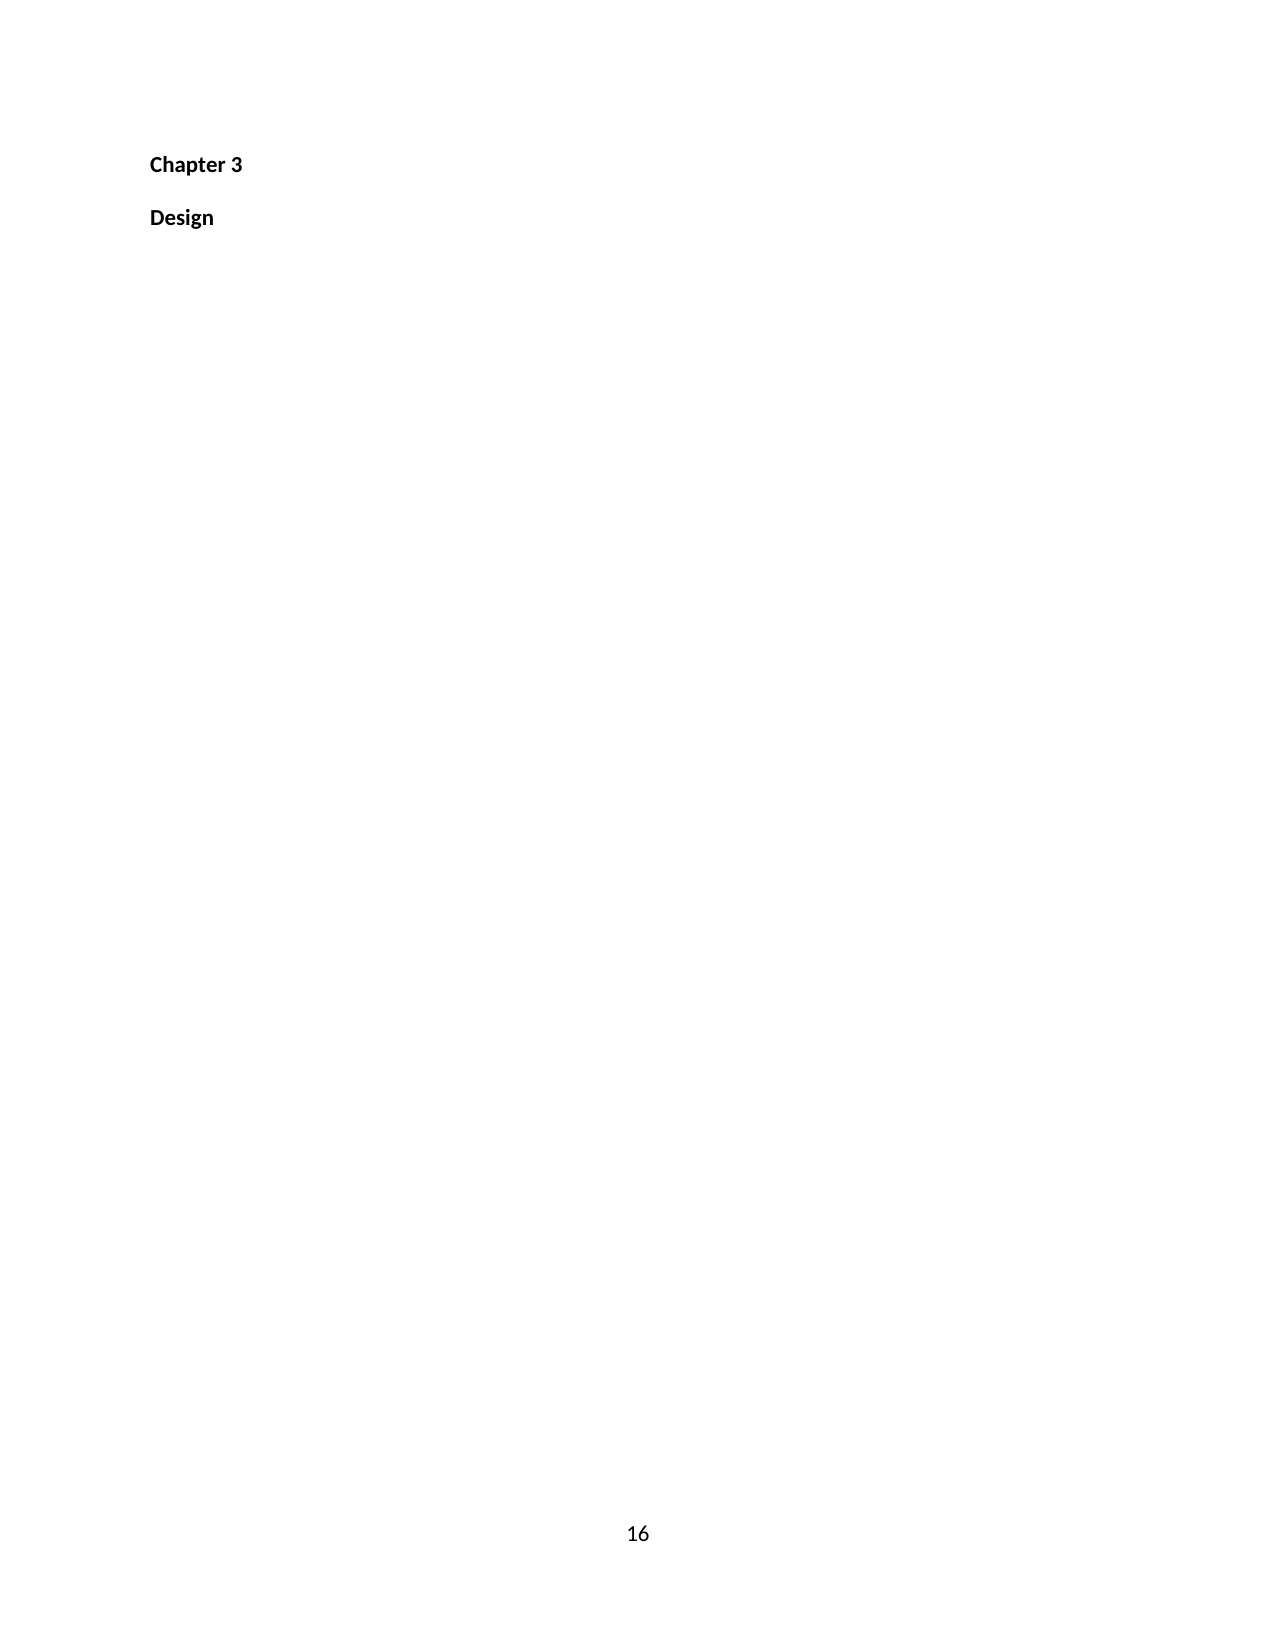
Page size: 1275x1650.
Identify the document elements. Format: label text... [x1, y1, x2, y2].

text Chapter 3 [150, 150, 1125, 178]
text Design [150, 203, 1125, 231]
